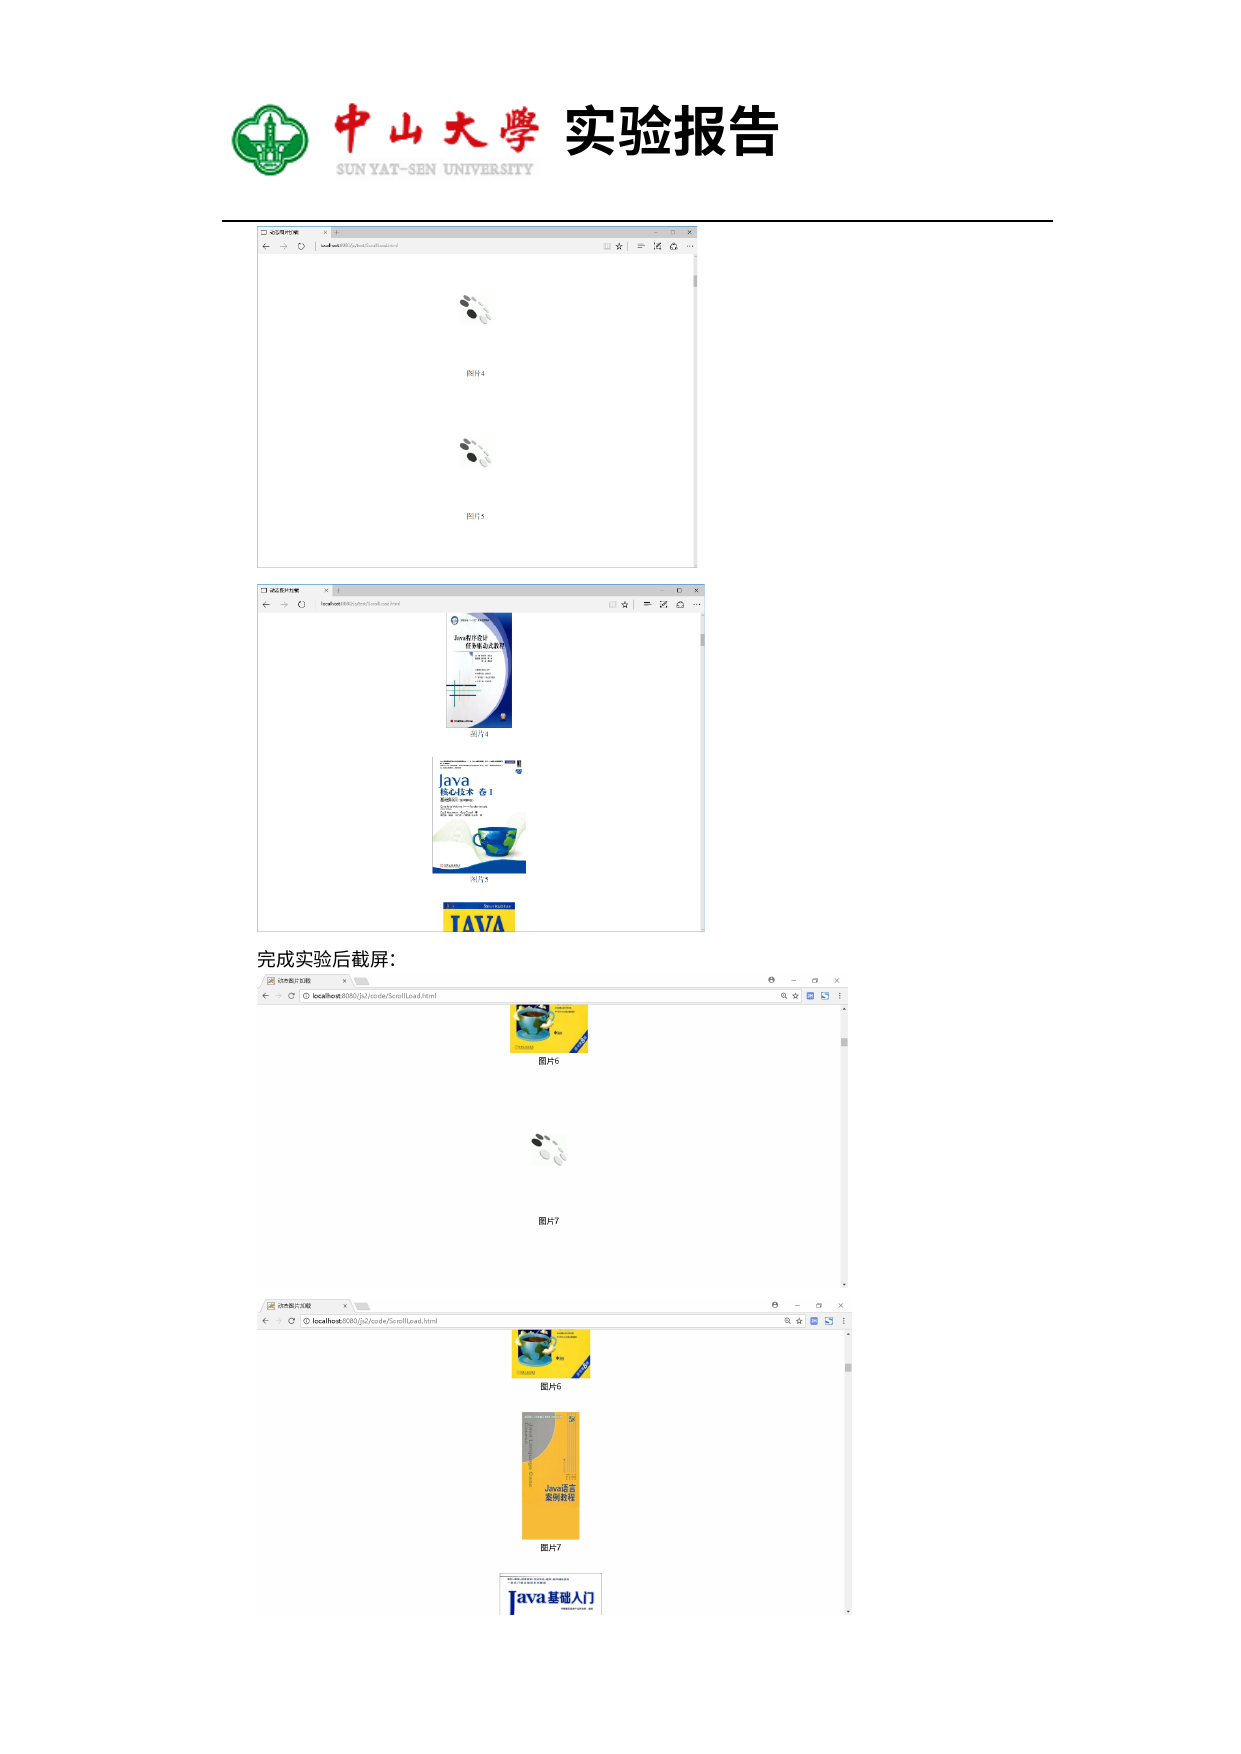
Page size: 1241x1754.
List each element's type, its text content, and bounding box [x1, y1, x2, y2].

picture [257, 584, 705, 932]
picture [257, 1299, 852, 1615]
text 完成实验后截屏： [222, 942, 1053, 974]
picture [257, 974, 848, 1288]
picture [221, 98, 542, 182]
picture [257, 226, 698, 568]
